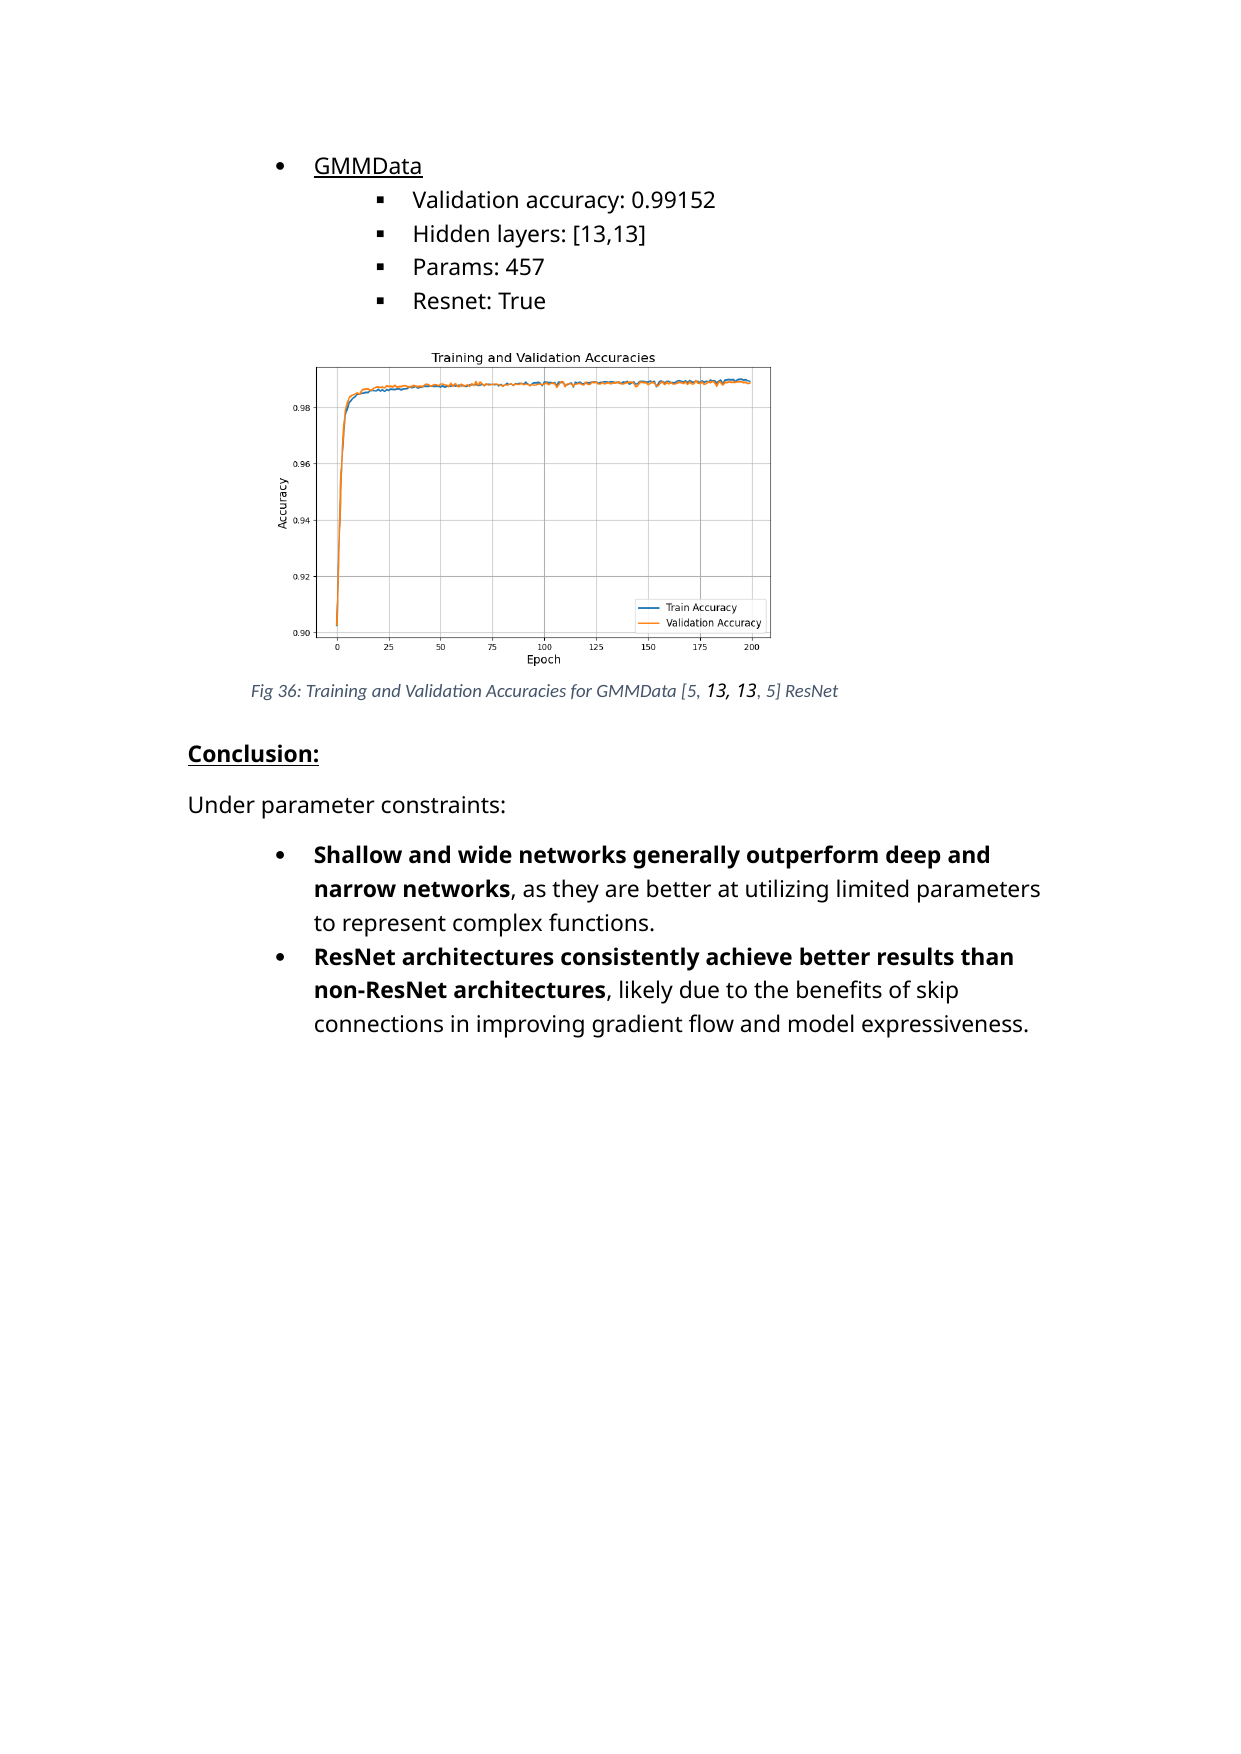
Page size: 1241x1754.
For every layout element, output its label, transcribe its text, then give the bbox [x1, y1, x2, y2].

list GMMData [276, 150, 1053, 181]
list Validation accuracy: 0.99152 [375, 184, 1053, 215]
text Conclusion: [187, 738, 1053, 769]
picture [262, 335, 803, 669]
list Resnet: True [375, 285, 1053, 316]
text Under parameter constraints: [187, 789, 1053, 820]
list Hidden layers: [13,13] [375, 217, 1053, 249]
list Params: 457 [375, 251, 1053, 282]
list Shallow and wide networks generally outperform deep and narrow networks, as they are better at utilizing limited parameters to represent complex functions. [276, 839, 1053, 938]
list ResNet architectures consistently achieve better results than non-ResNet architectures, likely due to the benefits of skip connections in improving gradient flow and model expressiveness. [276, 940, 1053, 1039]
